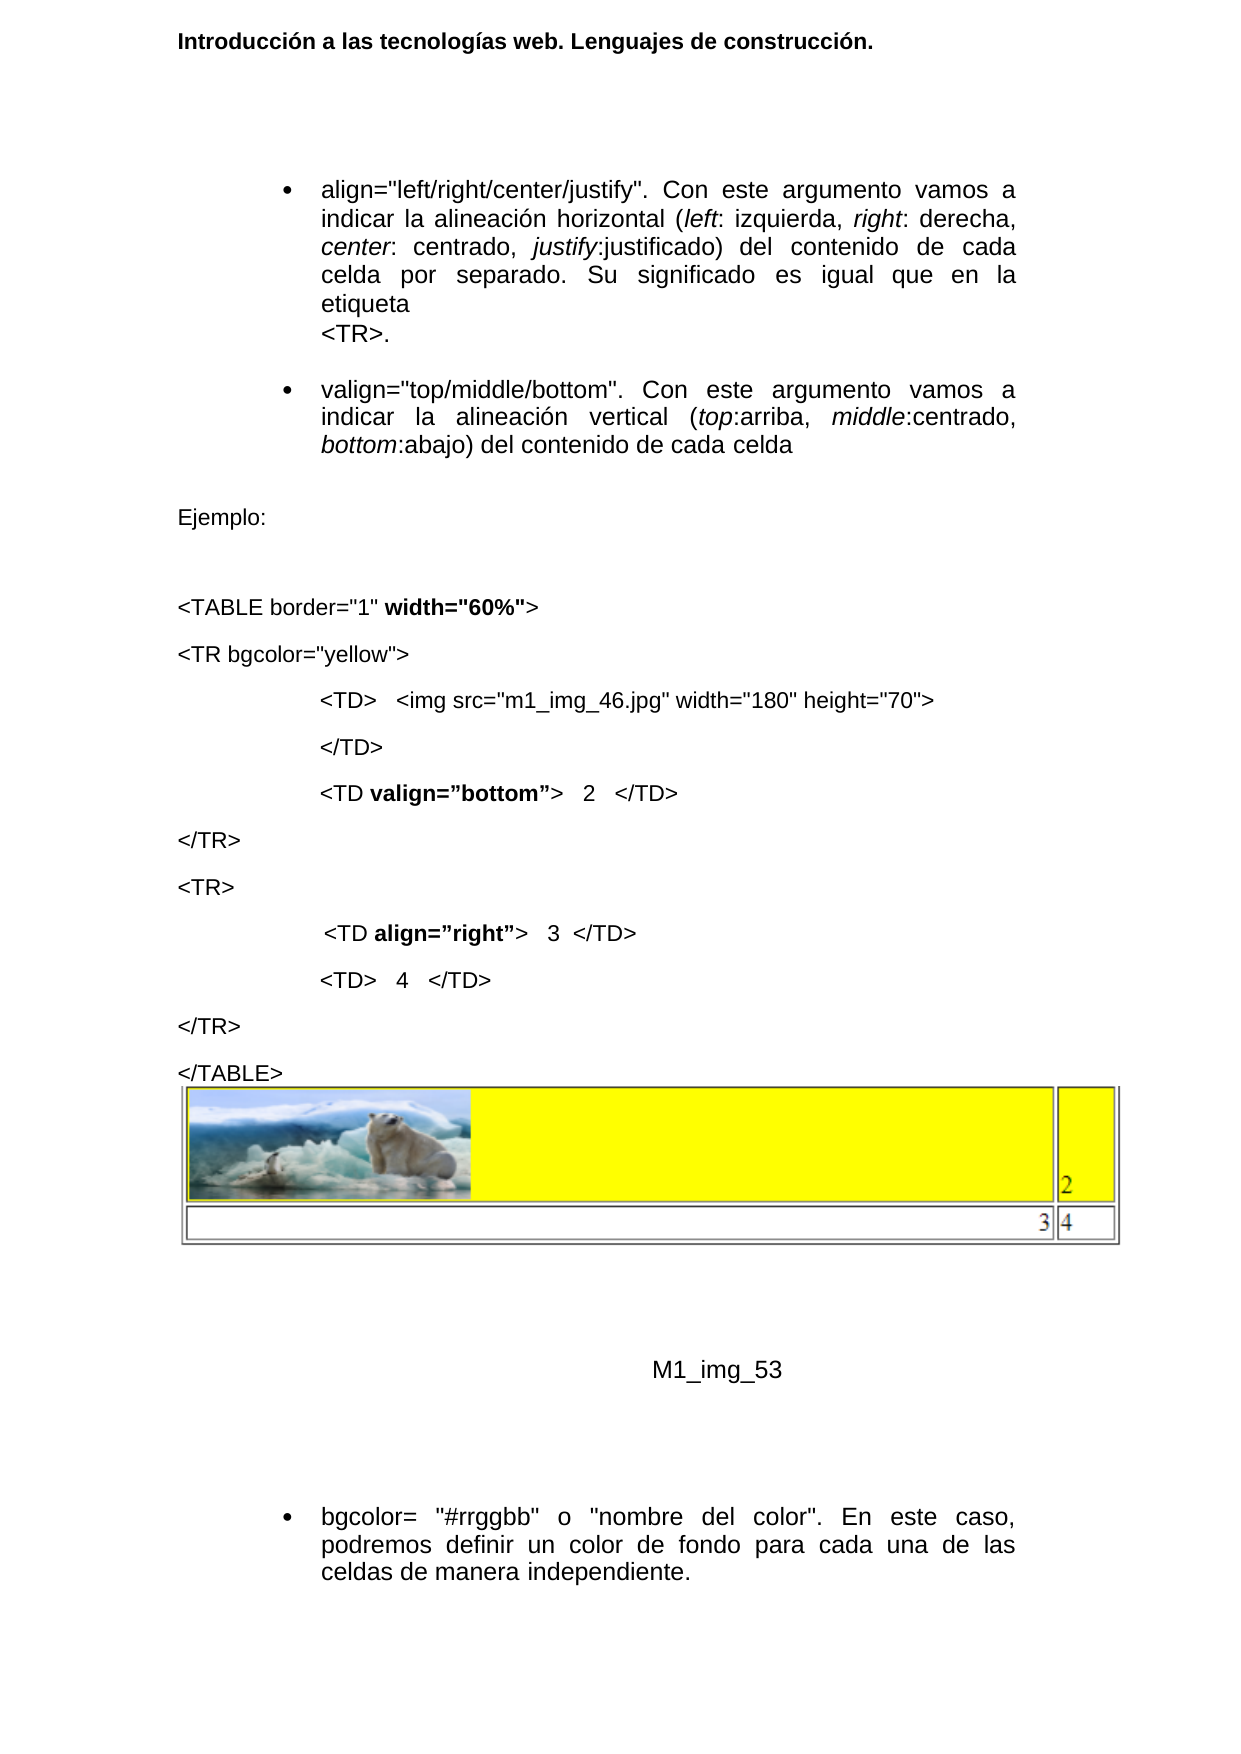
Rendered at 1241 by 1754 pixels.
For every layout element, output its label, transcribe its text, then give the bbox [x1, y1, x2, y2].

text <TD> 4 </TD> [177, 968, 1017, 993]
text </TR> [177, 828, 1017, 854]
text <TD align=”right”> 3 </TD> [177, 921, 1017, 947]
list bgcolor= "#rrggbb" o "nombre del color". En este caso, podremos definir un color de fondo para cada una de las celdas de manera independiente. [283, 1504, 1016, 1586]
text <TD> <img src="m1_img_46.jpg" width="180" height="70"> [177, 688, 1017, 714]
text </TABLE> [177, 1061, 1017, 1086]
text <TABLE border="1" width="60%"> [177, 595, 1017, 621]
text M1_img_53 [187, 1355, 1063, 1383]
text <TR bgcolor="yellow"> [177, 642, 1017, 667]
list align="left/right/center/justify". Con este argumento vamos a indicar la alineación horizontal (left: izquierda, right: derecha, center: centrado, justify:justificado) del contenido de cada celda por separado. Su significado es igual que en la etiqueta [283, 176, 1017, 317]
text Ejemplo: [177, 504, 1063, 531]
list valign="top/middle/bottom". Con este argumento vamos a indicar la alineación vertical (top:arriba, middle:centrado, bottom:abajo) del contenido de cada celda [283, 376, 1016, 458]
text </TR> [177, 1014, 1017, 1040]
text </TD> [177, 735, 1017, 761]
text <TD valign=”bottom”> 2 </TD> [177, 781, 1017, 807]
text <TR>. [321, 319, 1063, 347]
picture [177, 1086, 1153, 1289]
text <TR> [177, 874, 1017, 900]
